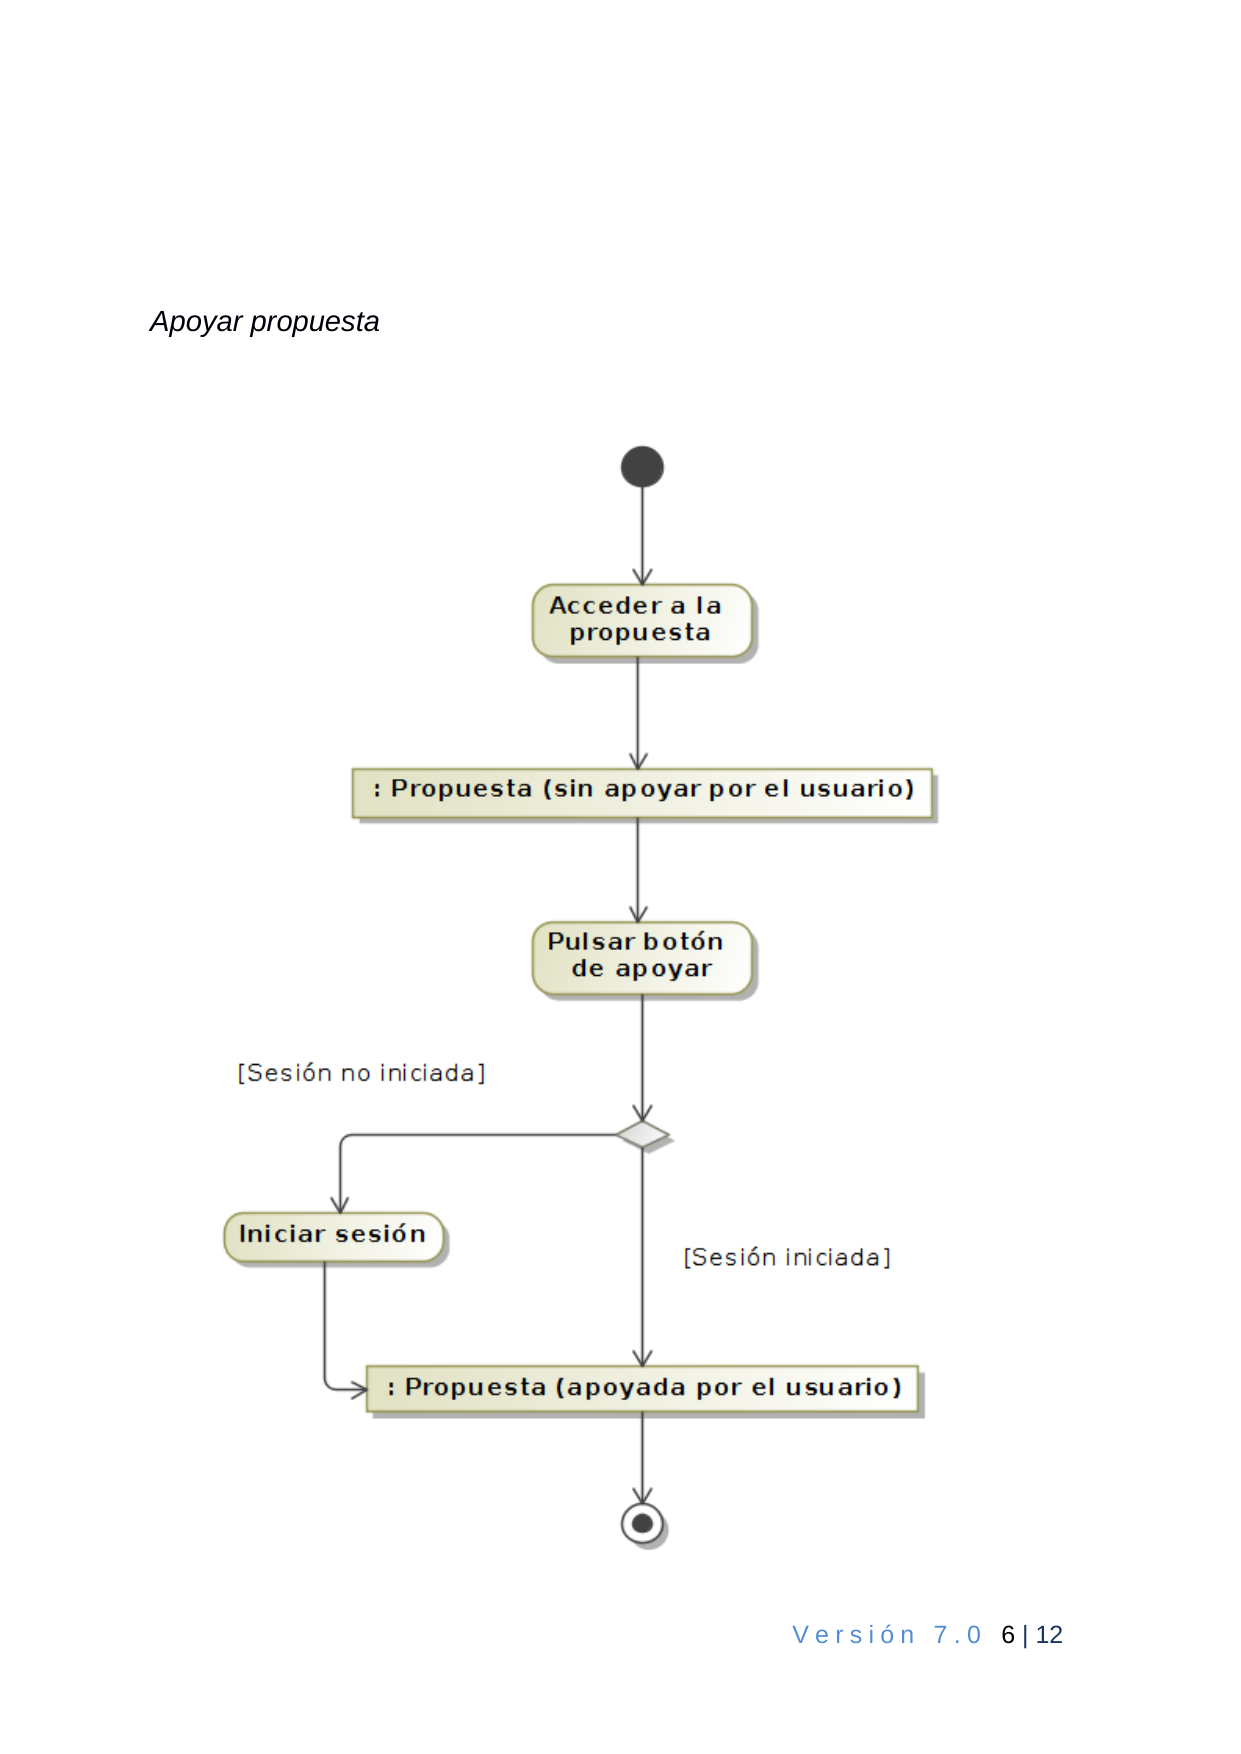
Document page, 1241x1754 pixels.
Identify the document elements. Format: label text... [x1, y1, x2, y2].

picture [152, 381, 1088, 1572]
text Apoyar propuesta [150, 304, 1090, 338]
